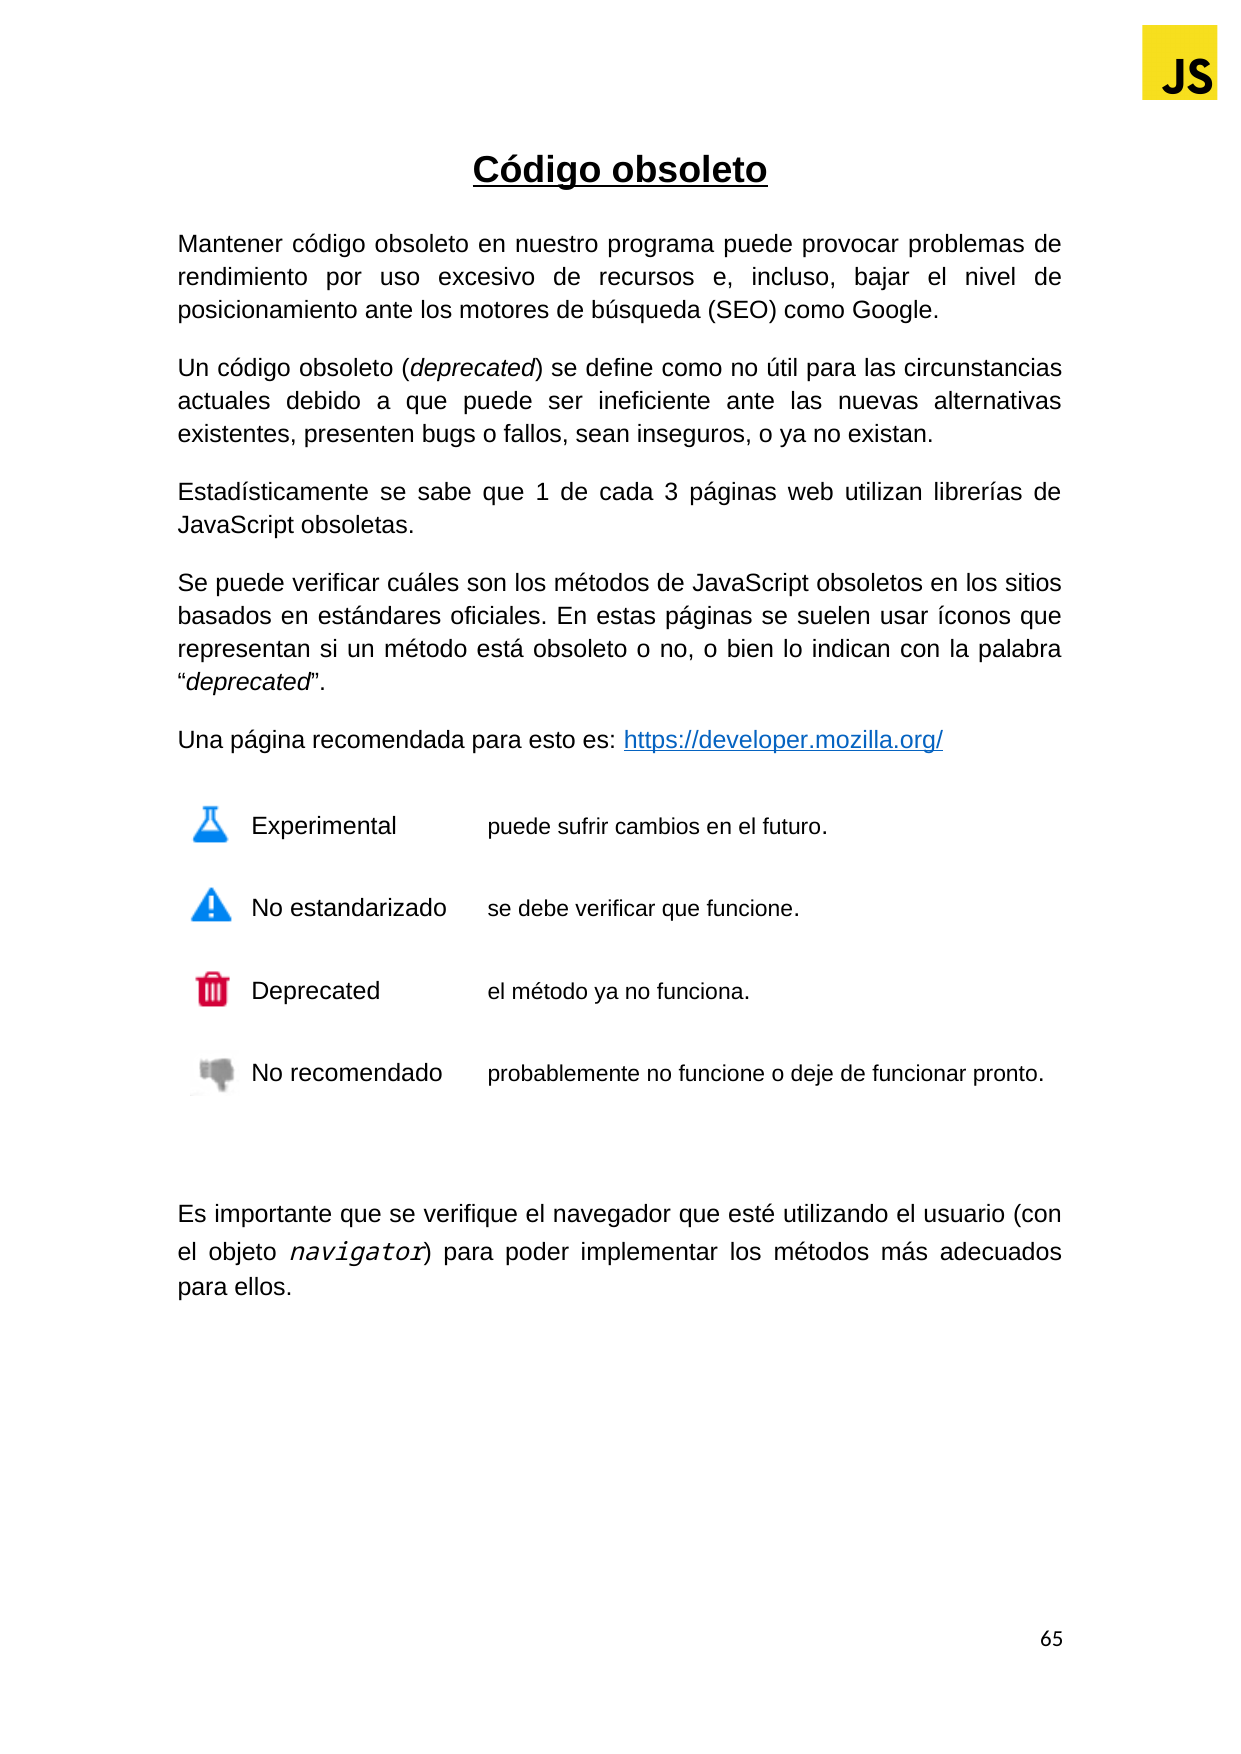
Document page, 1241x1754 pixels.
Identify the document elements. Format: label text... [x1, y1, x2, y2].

text Un código obsoleto (deprecated) se define como no útil para las circunstancias actuales debido a que puede ser ineficiente ante las nuevas alternativas existentes, presenten bugs o fallos, sean inseguros, o ya no existan. [177, 353, 1063, 448]
text No recomendado probablemente no funcione o deje de funcionar pronto. [251, 1058, 1063, 1087]
picture [176, 789, 240, 860]
text Mantener código obsoleto en nuestro programa puede provocar problemas de rendimiento por uso excesivo de recursos e, incluso, bajar el nivel de posicionamiento ante los motores de búsqueda (SEO) como Google. [177, 229, 1063, 324]
text Es importante que se verifique el navegador que esté utilizando el usuario (con el objeto navigator) para poder implementar los métodos más adecuados para ellos. [177, 1199, 1063, 1300]
picture [185, 872, 238, 936]
picture [192, 959, 238, 1021]
text Experimental puede sufrir cambios en el futuro. [251, 811, 1063, 840]
text Estadísticamente se sabe que 1 de cada 3 páginas web utilizan librerías de JavaScript obsoletas. [177, 477, 1063, 539]
text No estandarizado se debe verificar que funcione. [251, 893, 1063, 922]
picture [1142, 25, 1218, 100]
text Se puede verificar cuáles son los métodos de JavaScript obsoletos en los sitios basados en estándares oficiales. En estas páginas se suelen usar íconos que representan si un método está obsoleto o no, o bien lo indican con la palabra “deprecated”. [177, 568, 1063, 696]
text Una página recomendada para esto es: https://developer.mozilla.org/ [177, 725, 1063, 754]
picture [190, 1050, 240, 1096]
text Deprecated el método ya no funciona. [251, 976, 1063, 1005]
text Código obsoleto [177, 148, 1063, 191]
